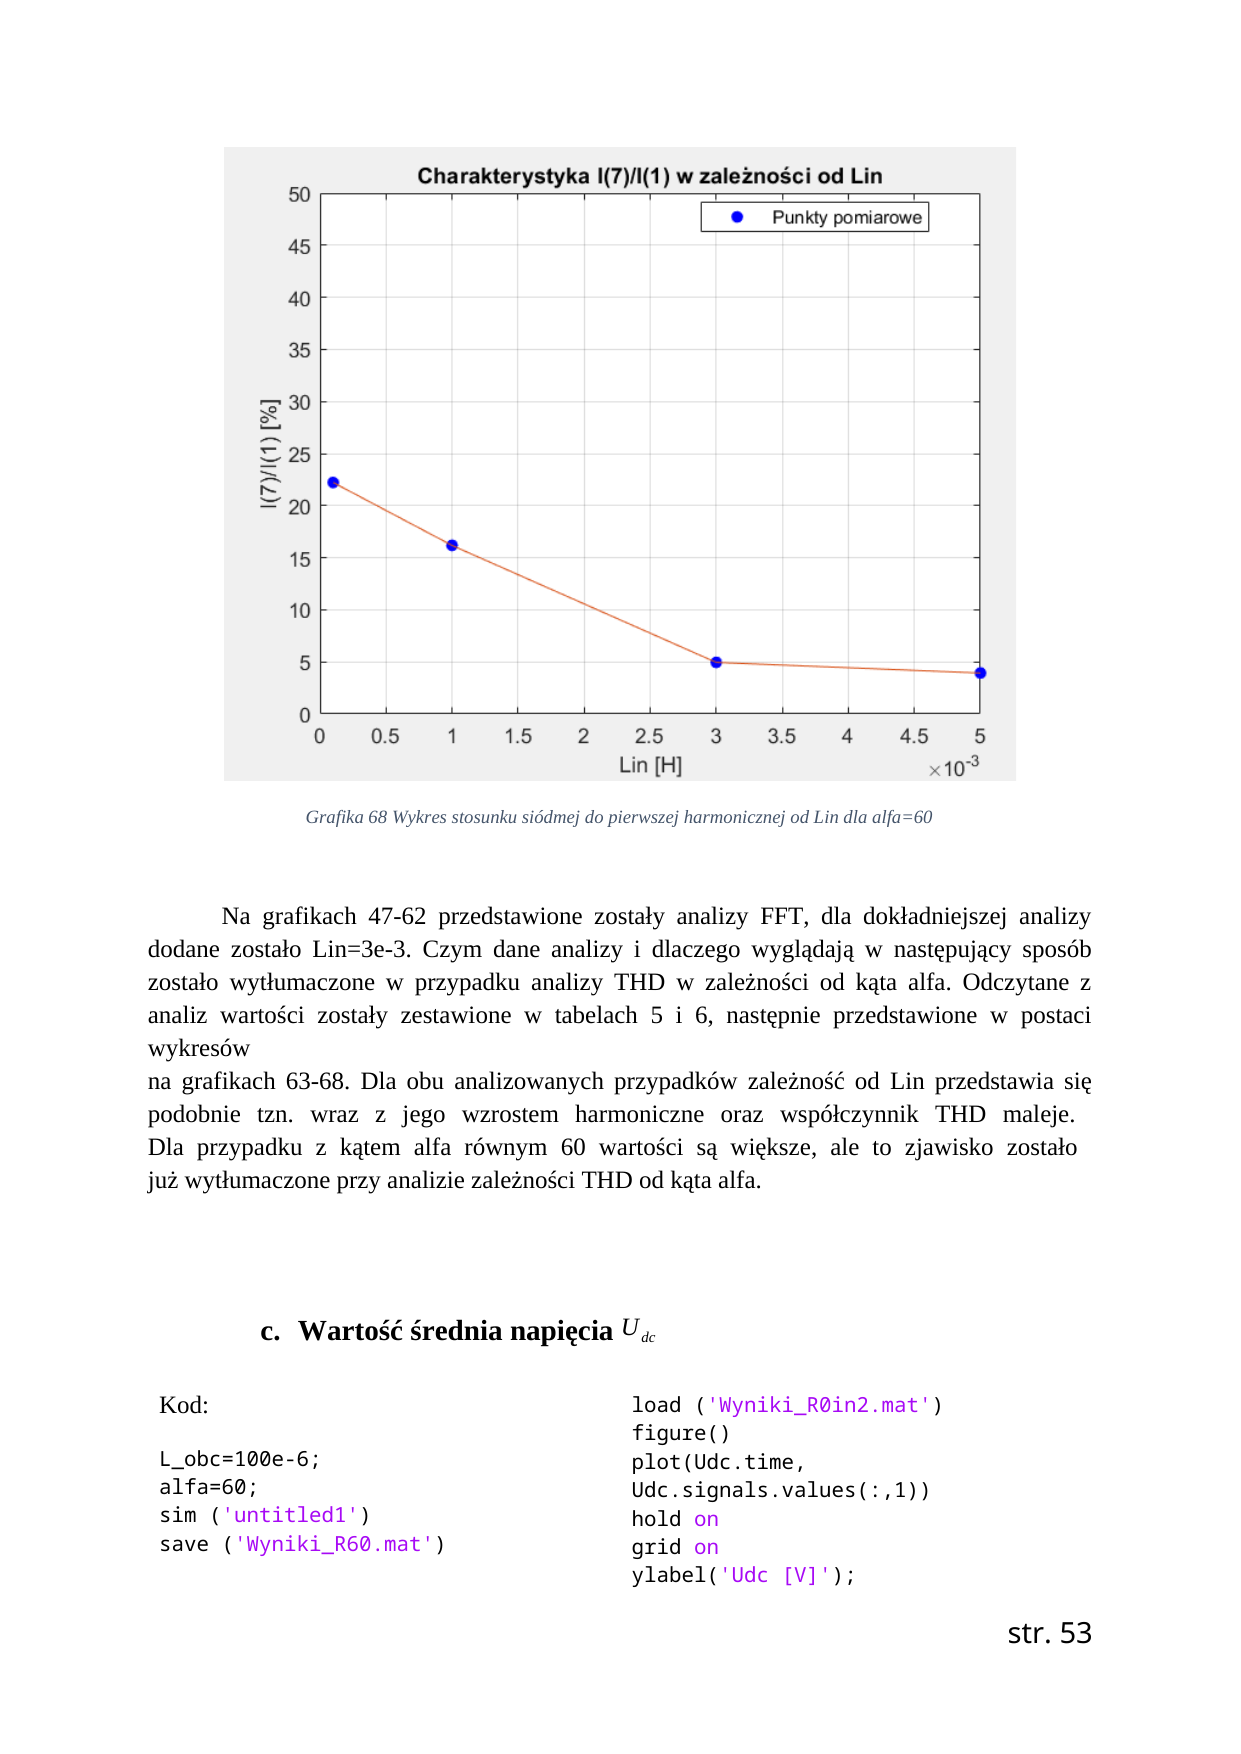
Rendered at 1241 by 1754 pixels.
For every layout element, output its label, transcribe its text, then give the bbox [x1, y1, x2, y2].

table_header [620, 1390, 1093, 1589]
picture [224, 147, 1017, 781]
text Na grafikach 47-62 przedstawione zostały analizy FFT, dla dokładniejszej analizy dodane zostało Lin=3e-3. Czym dane analizy i dlaczego wyglądają w następujący sposób zostało wytłumaczone w przypadku analizy THD w zależności od kąta alfa. Odczytane z analiz wartości zostały zestawione w tabelach 5 i 6, następnie przedstawione w postaci wykresów na grafikach 63-68. Dla obu analizowanych przypadków zależność od Lin przedstawia się podobnie tzn. wraz z jego wzrostem harmoniczne oraz współczynnik THD maleje. Dla przypadku z kątem alfa równym 60 wartości są większe, ale to zjawisko zostało już wytłumaczone przy analizie zależności THD od kąta alfa. [148, 901, 1093, 1194]
text Grafika 68 Wykres stosunku siódmej do pierwszej harmonicznej od Lin dla alfa=60 [148, 806, 1093, 827]
list Wartość średnia napięcia [260, 1313, 1093, 1346]
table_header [148, 1390, 620, 1589]
